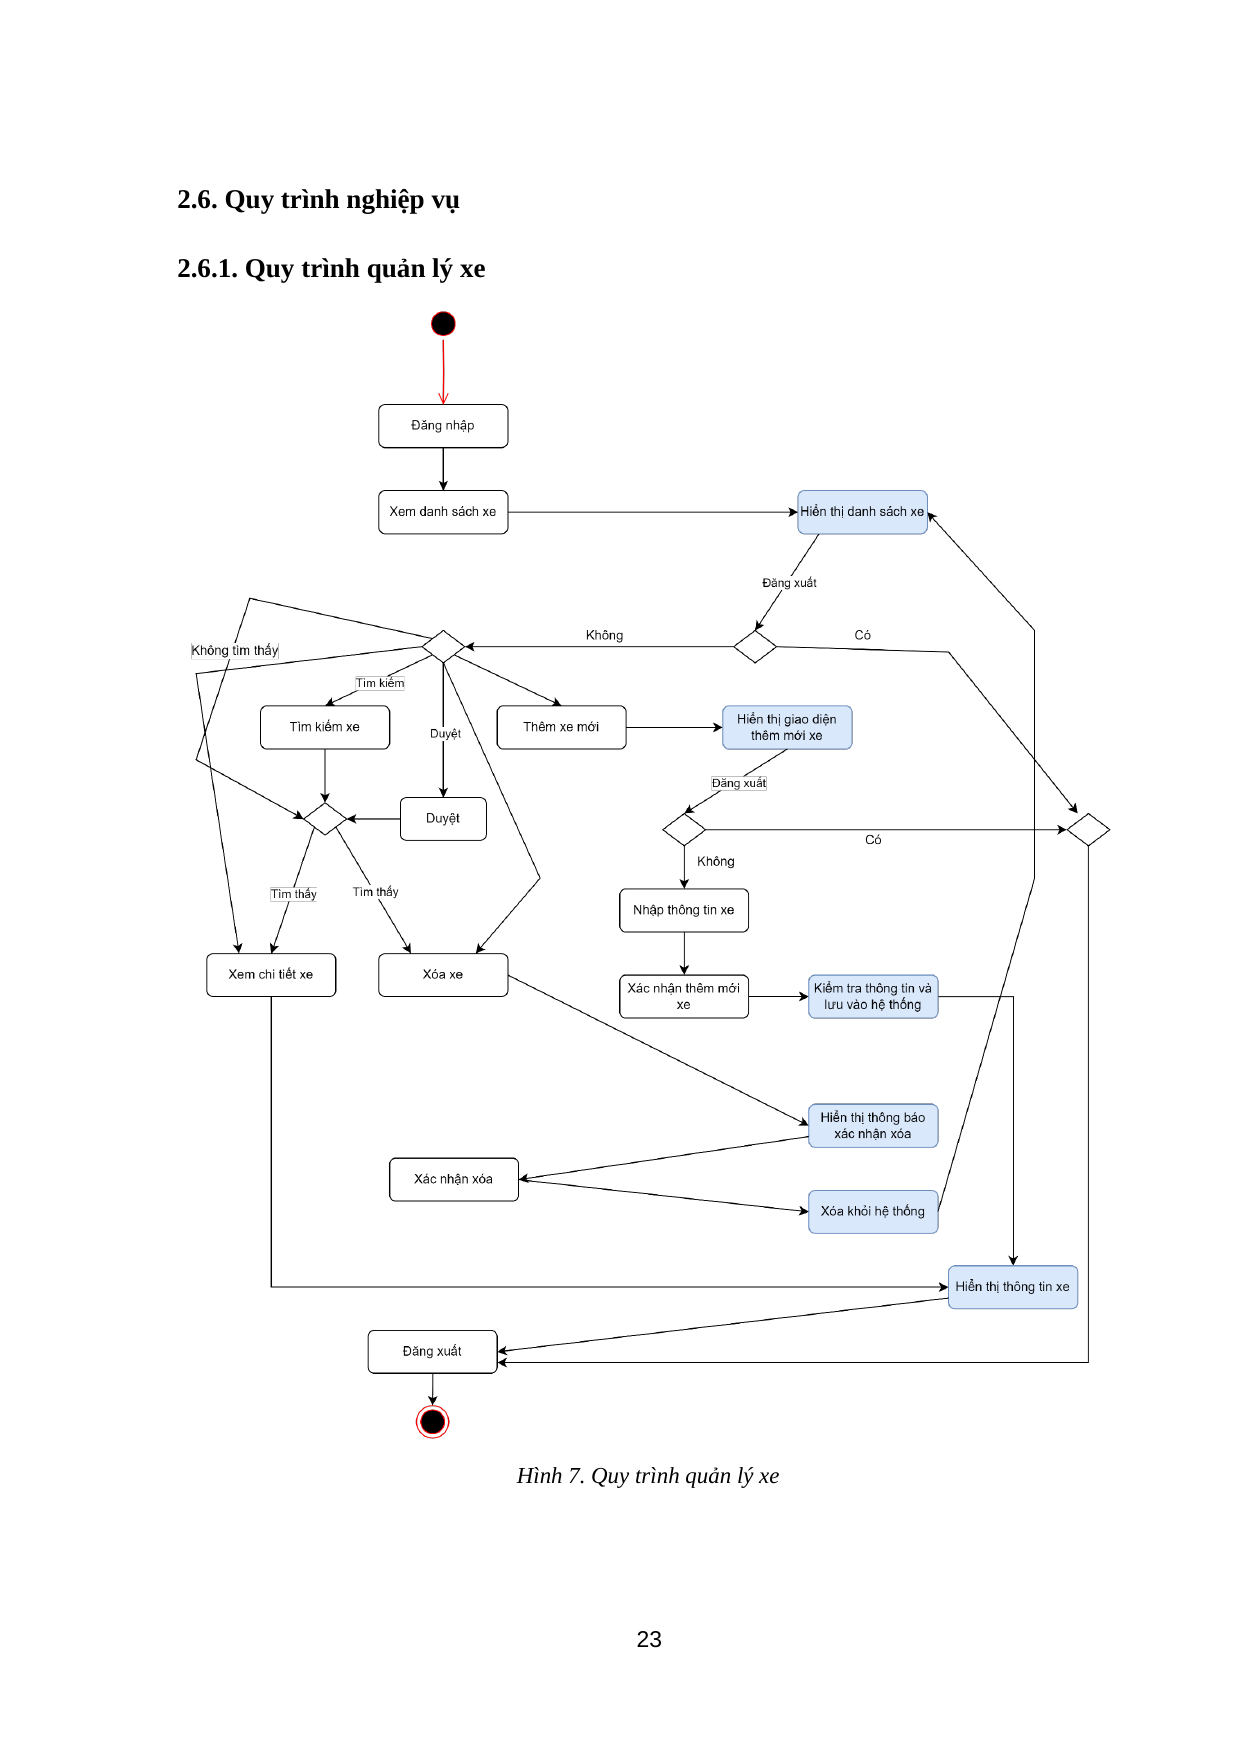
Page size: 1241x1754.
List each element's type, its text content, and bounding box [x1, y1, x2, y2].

text Hình 7. Quy trình quản lý xe [177, 1462, 1121, 1488]
subtitle 2.6.1. Quy trình quản lý xe [177, 252, 1121, 283]
picture [177, 296, 1121, 1449]
subtitle 2.6. Quy trình nghiệp vụ [177, 183, 1121, 214]
